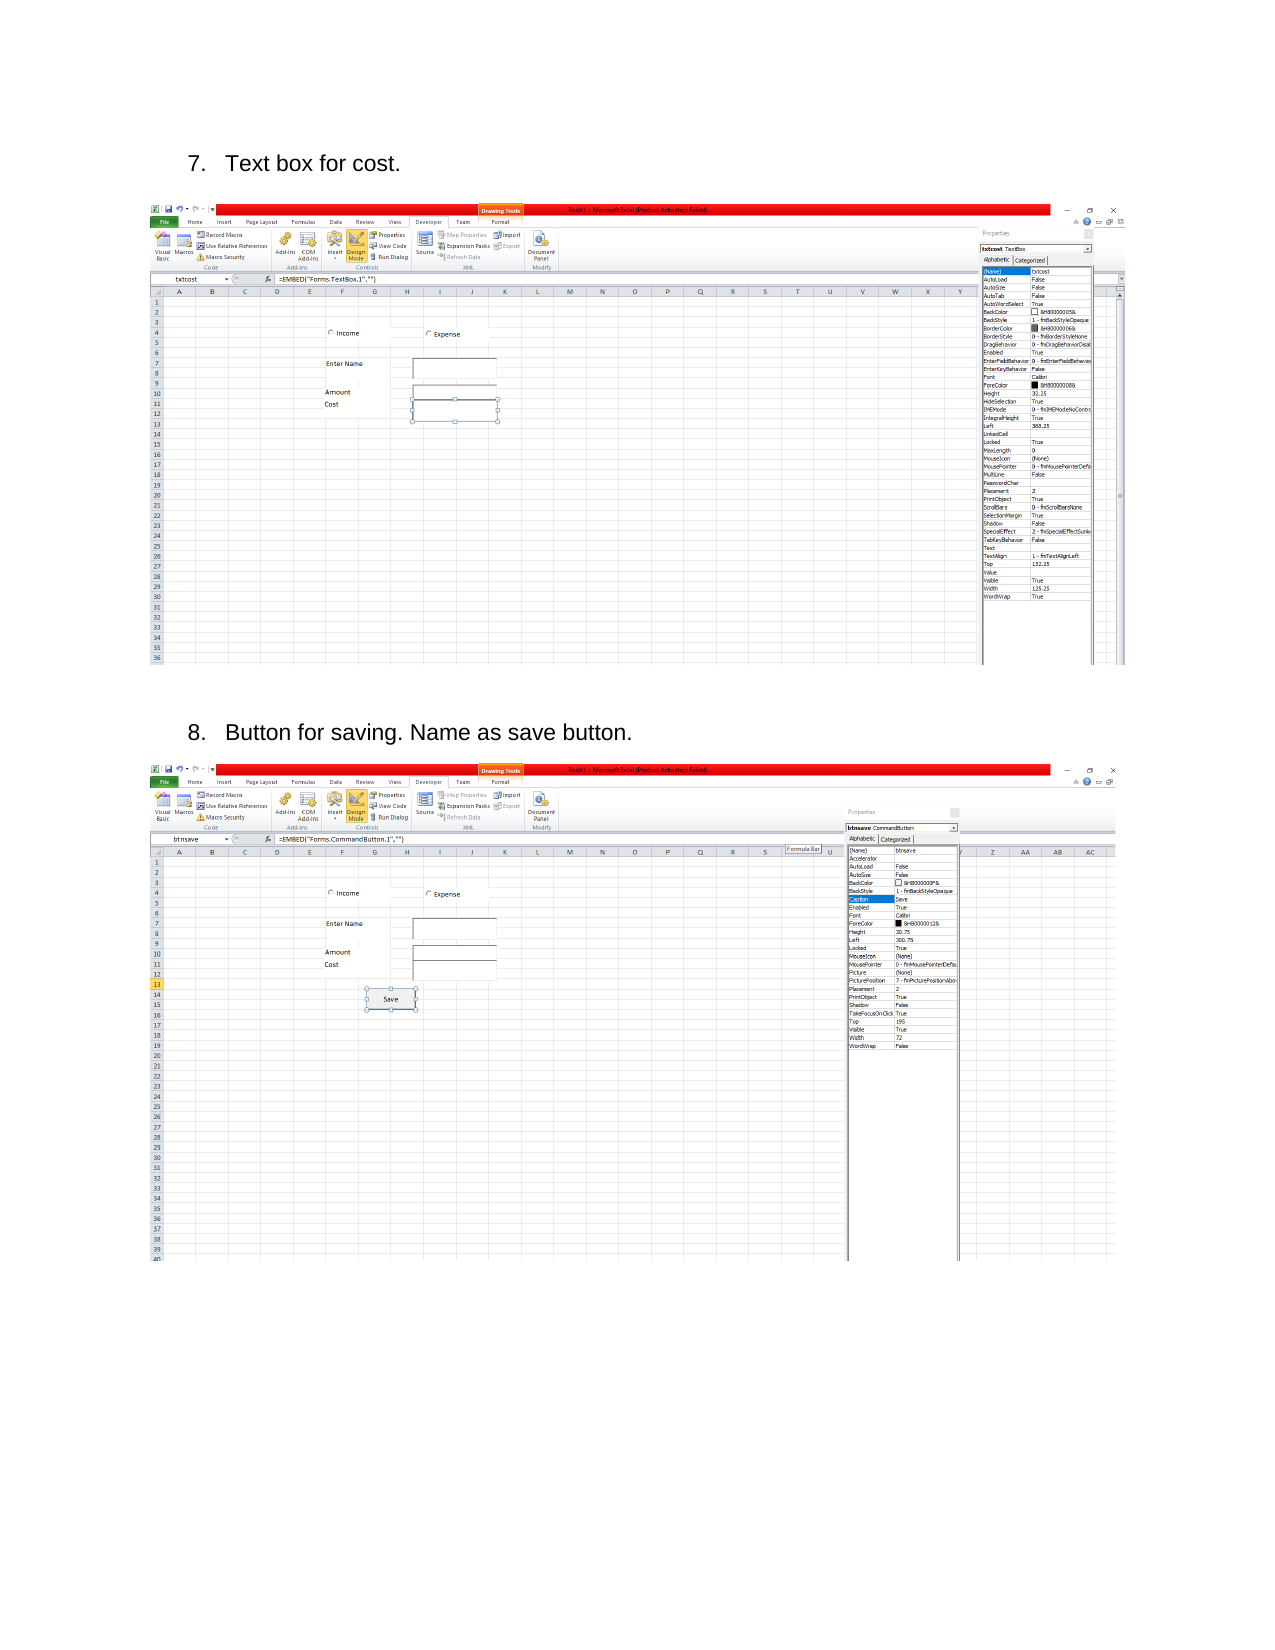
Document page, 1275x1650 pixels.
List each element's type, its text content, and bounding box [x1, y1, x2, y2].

list Button for saving. Name as save button. [187, 719, 1125, 745]
picture [150, 763, 1116, 1261]
list Text box for cost. [187, 150, 1125, 176]
picture [150, 203, 1125, 665]
